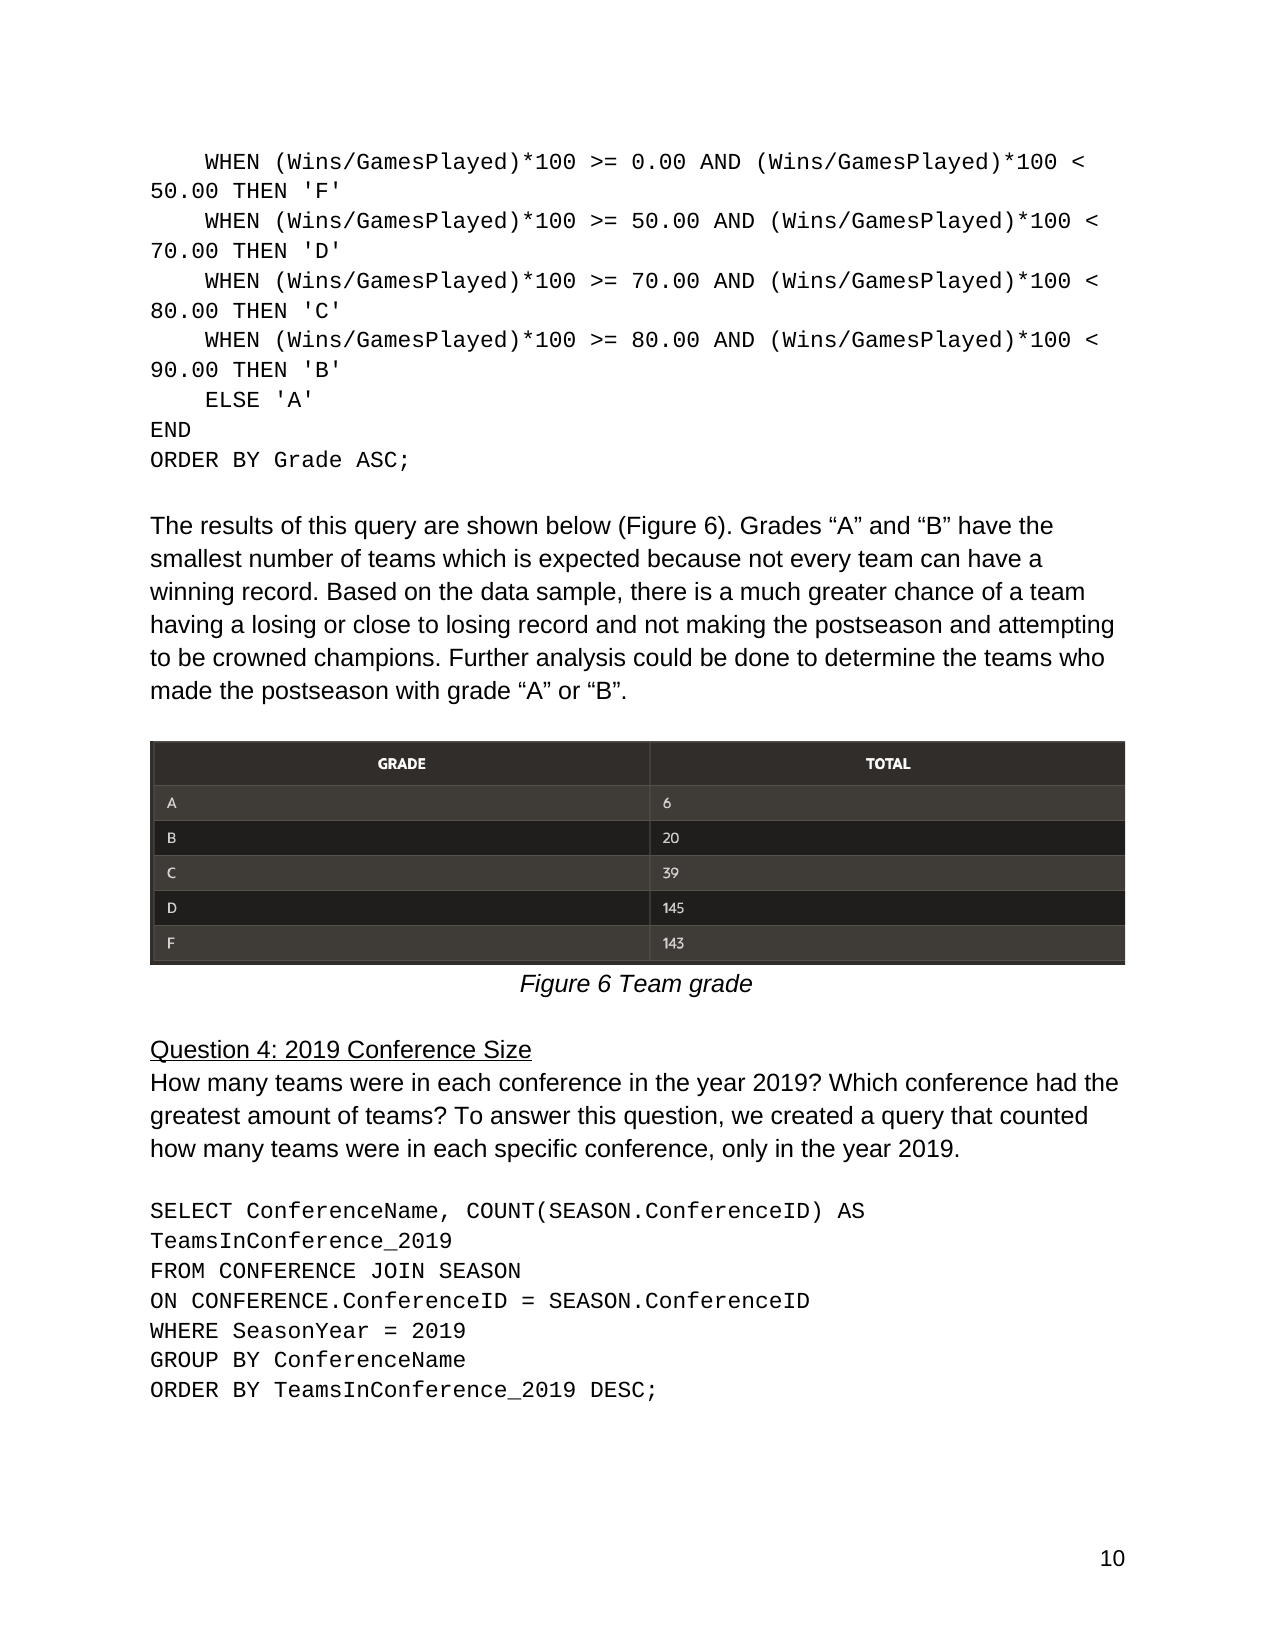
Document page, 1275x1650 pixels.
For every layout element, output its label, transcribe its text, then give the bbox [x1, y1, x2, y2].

text WHEN (Wins/GamesPlayed)*100 >= 70.00 AND (Wins/GamesPlayed)*100 < 80.00 THEN 'C' [150, 269, 1125, 325]
text The results of this query are shown below (Figure 6). Grades “A” and “B” have the smallest number of teams which is expected because not every team can have a winning record. Based on the data sample, there is a much greater chance of a team having a losing or close to losing record and not making the postseason and attempting to be crowned champions. Further analysis could be done to determine the teams who made the postseason with grade “A” or “B”. [150, 511, 1125, 704]
text FROM CONFERENCE JOIN SEASON [150, 1259, 1125, 1285]
text GROUP BY ConferenceName [150, 1349, 1125, 1375]
text Figure 6 Team grade [150, 969, 1125, 997]
text WHEN (Wins/GamesPlayed)*100 >= 80.00 AND (Wins/GamesPlayed)*100 < 90.00 THEN 'B' [150, 329, 1125, 384]
picture [150, 741, 1125, 965]
text ELSE 'A' [150, 388, 1125, 414]
text END [150, 418, 1125, 444]
text ORDER BY TeamsInConference_2019 DESC; [150, 1378, 1125, 1404]
text How many teams were in each conference in the year 2019? Which conference had the greatest amount of teams? To answer this question, we created a query that counted how many teams were in each specific conference, only in the year 2019. [150, 1068, 1125, 1162]
text ORDER BY Grade ASC; [150, 448, 1125, 474]
text ON CONFERENCE.ConferenceID = SEASON.ConferenceID [150, 1289, 1125, 1315]
text Question 4: 2019 Conference Size [150, 1035, 1125, 1063]
text WHERE SeasonYear = 2019 [150, 1319, 1125, 1345]
text SELECT ConferenceName, COUNT(SEASON.ConferenceID) AS TeamsInConference_2019 [150, 1200, 1125, 1256]
text WHEN (Wins/GamesPlayed)*100 >= 0.00 AND (Wins/GamesPlayed)*100 < 50.00 THEN 'F' [150, 150, 1125, 206]
text WHEN (Wins/GamesPlayed)*100 >= 50.00 AND (Wins/GamesPlayed)*100 < 70.00 THEN 'D' [150, 209, 1125, 265]
